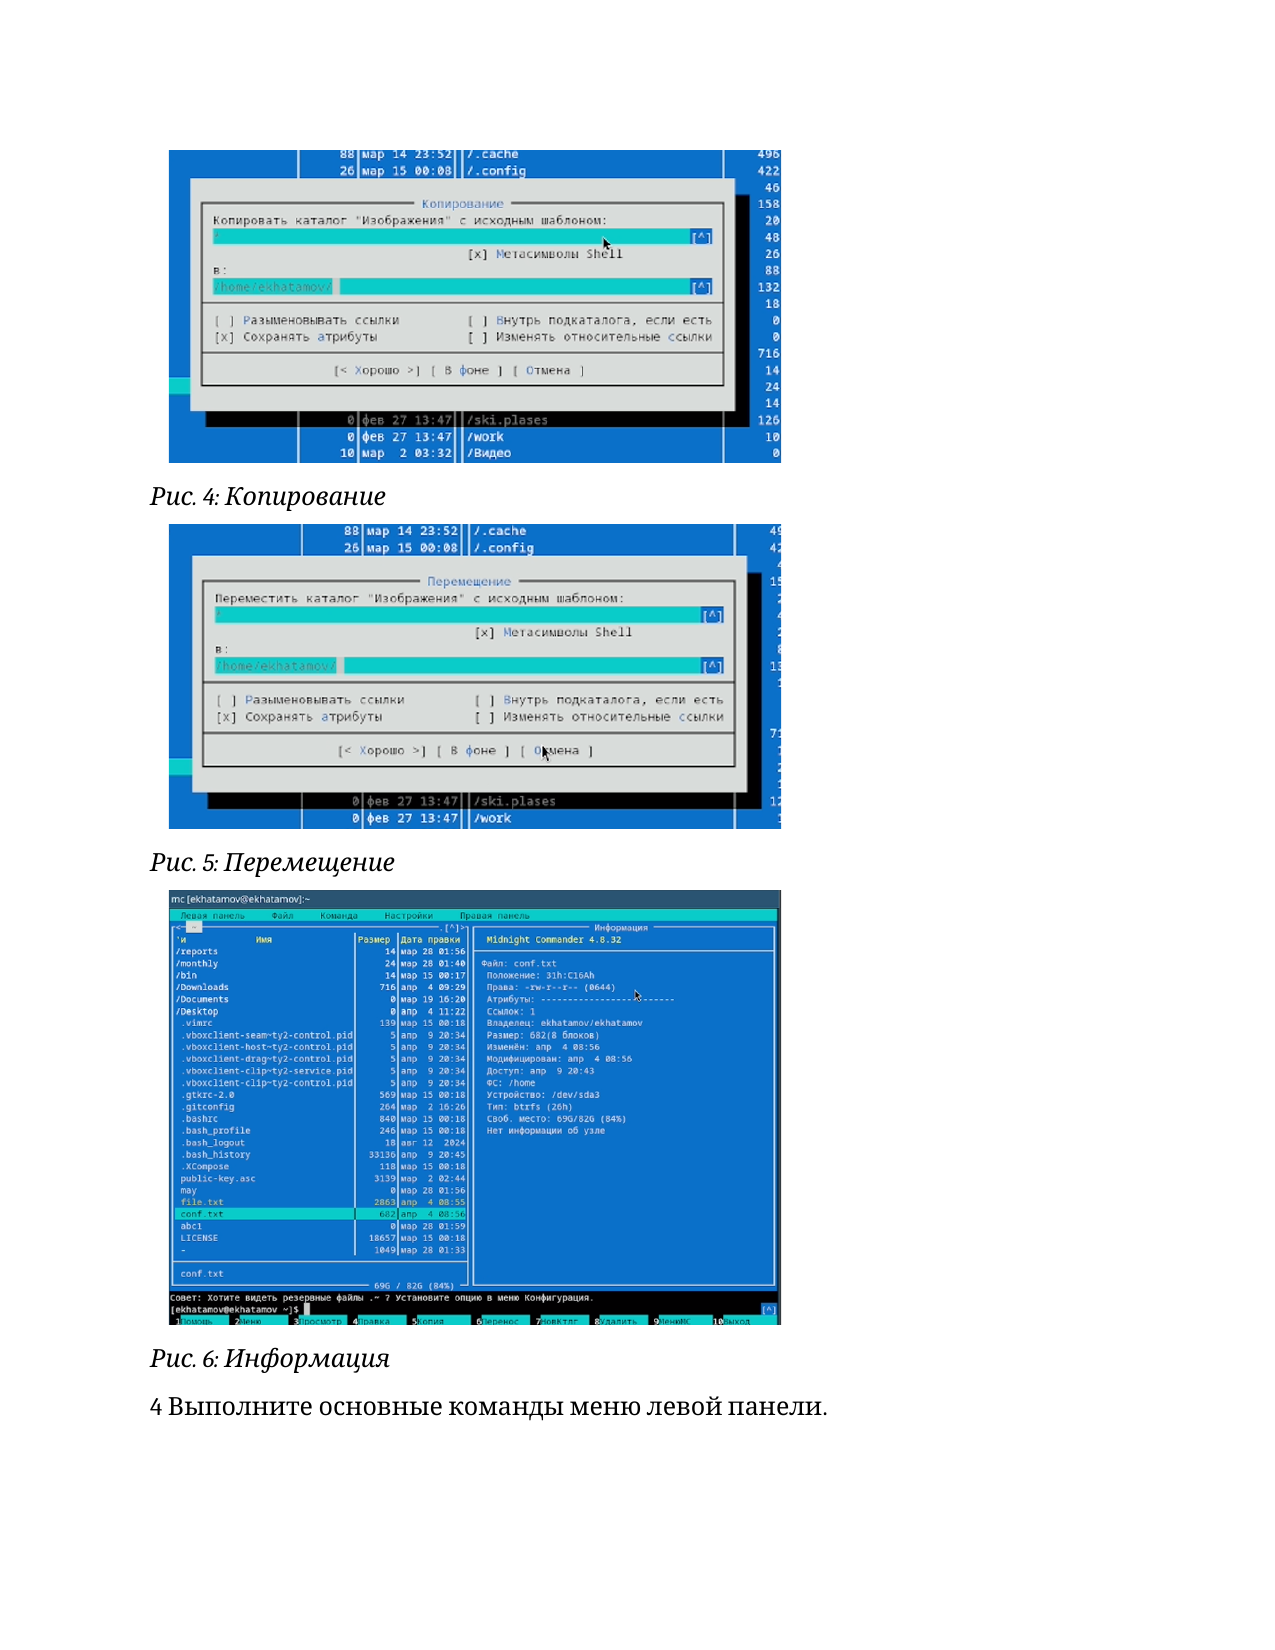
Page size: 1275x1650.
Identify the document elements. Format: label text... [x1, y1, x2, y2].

picture [168, 150, 782, 463]
text Рис. 4: Копирование [150, 483, 1125, 512]
picture [168, 524, 782, 829]
text Рис. 6: Информация [150, 1345, 1125, 1374]
picture [168, 890, 782, 1325]
text Рис. 5: Перемещение [150, 849, 1125, 878]
text 4 Выполните основные команды меню левой панели. [150, 1393, 1125, 1422]
